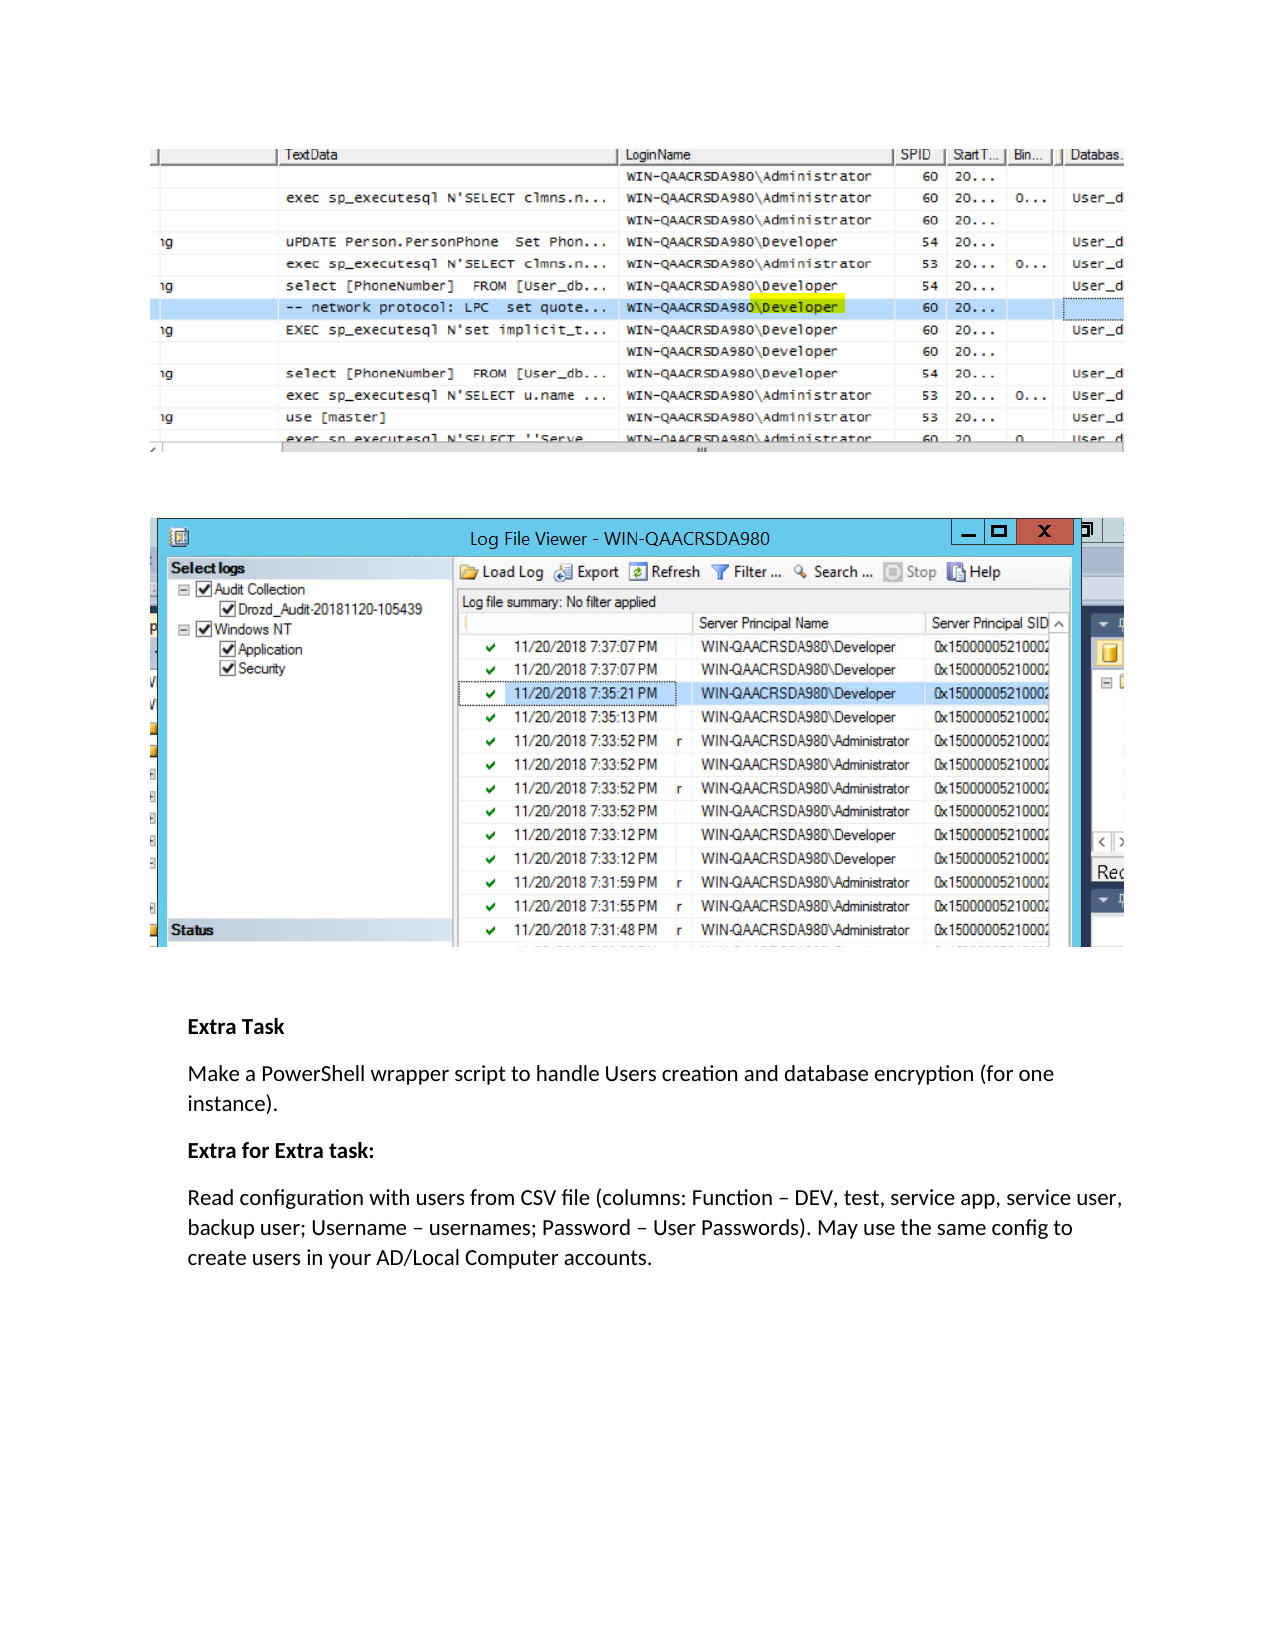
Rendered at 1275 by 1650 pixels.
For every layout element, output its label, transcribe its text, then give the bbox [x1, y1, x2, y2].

text Extra for Extra task: [187, 1136, 1125, 1164]
picture [150, 149, 1124, 452]
text Read configuration with users from CSV file (columns: Function – DEV, test, service app, service user, backup user; Username – usernames; Password – User Passwords). May use the same config to create users in your AD/Local Computer accounts. [187, 1183, 1125, 1271]
text Make a PowerShell wrapper script to handle Users creation and database encryption (for one instance). [187, 1059, 1125, 1117]
picture [150, 517, 1124, 947]
text Extra Task [187, 1012, 1125, 1040]
